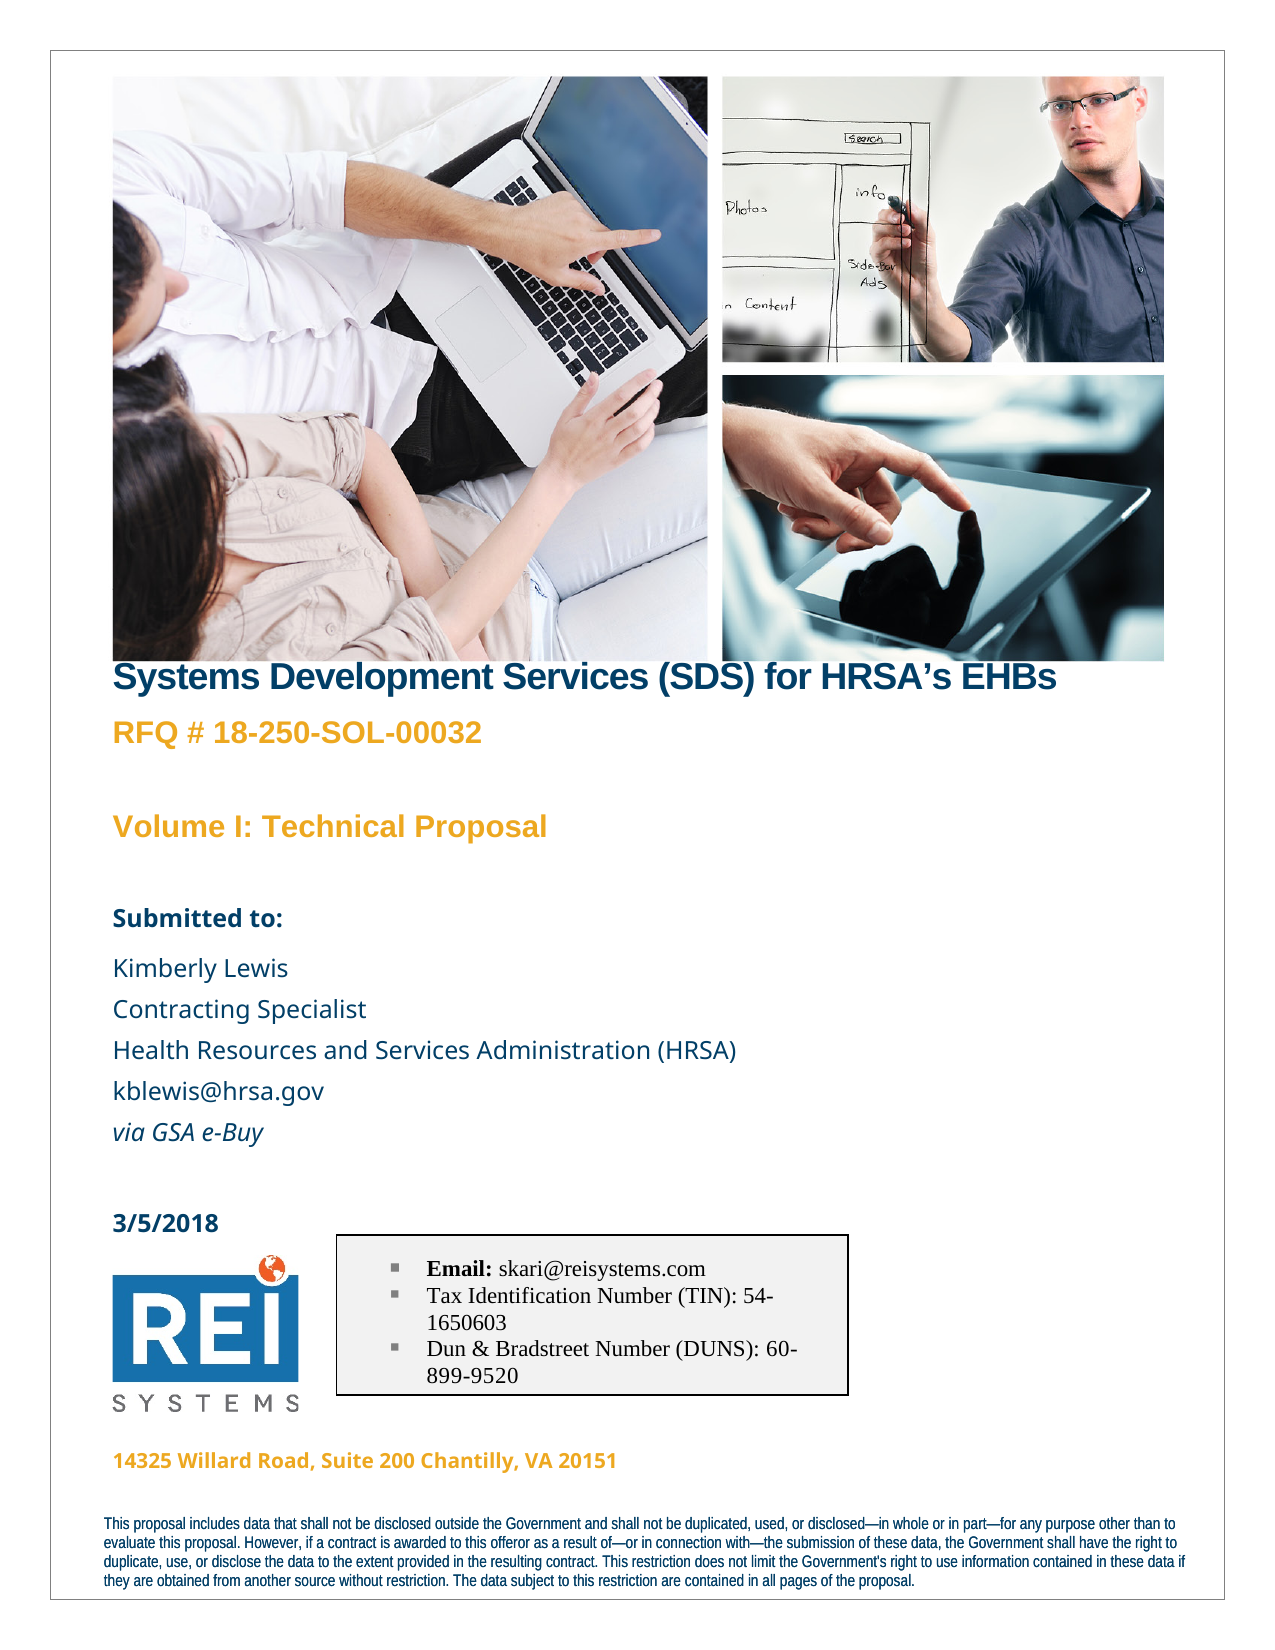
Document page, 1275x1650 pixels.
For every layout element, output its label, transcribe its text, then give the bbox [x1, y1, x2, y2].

text 14325 Willard Road, Suite 200 Chantilly, VA 20151 [112, 1446, 1125, 1474]
text Contracting Specialist [112, 992, 1125, 1026]
text Kimberly Lewis [112, 951, 1125, 985]
text 3/5/2018 [112, 1205, 1125, 1239]
text Volume I: Technical Proposal [112, 808, 1125, 843]
text RFQ # 18-250-SOL-00032 [112, 714, 1125, 750]
picture [0, 1, 1275, 1650]
text kblewis@hrsa.gov [112, 1073, 1125, 1107]
text Submitted to: [112, 901, 1125, 935]
title Systems Development Services (SDS) for HRSA’s EHBs [112, 654, 1125, 698]
text Health Resources and Services Administration (HRSA) [112, 1033, 1125, 1067]
text via GSA e-Buy [112, 1114, 1125, 1148]
